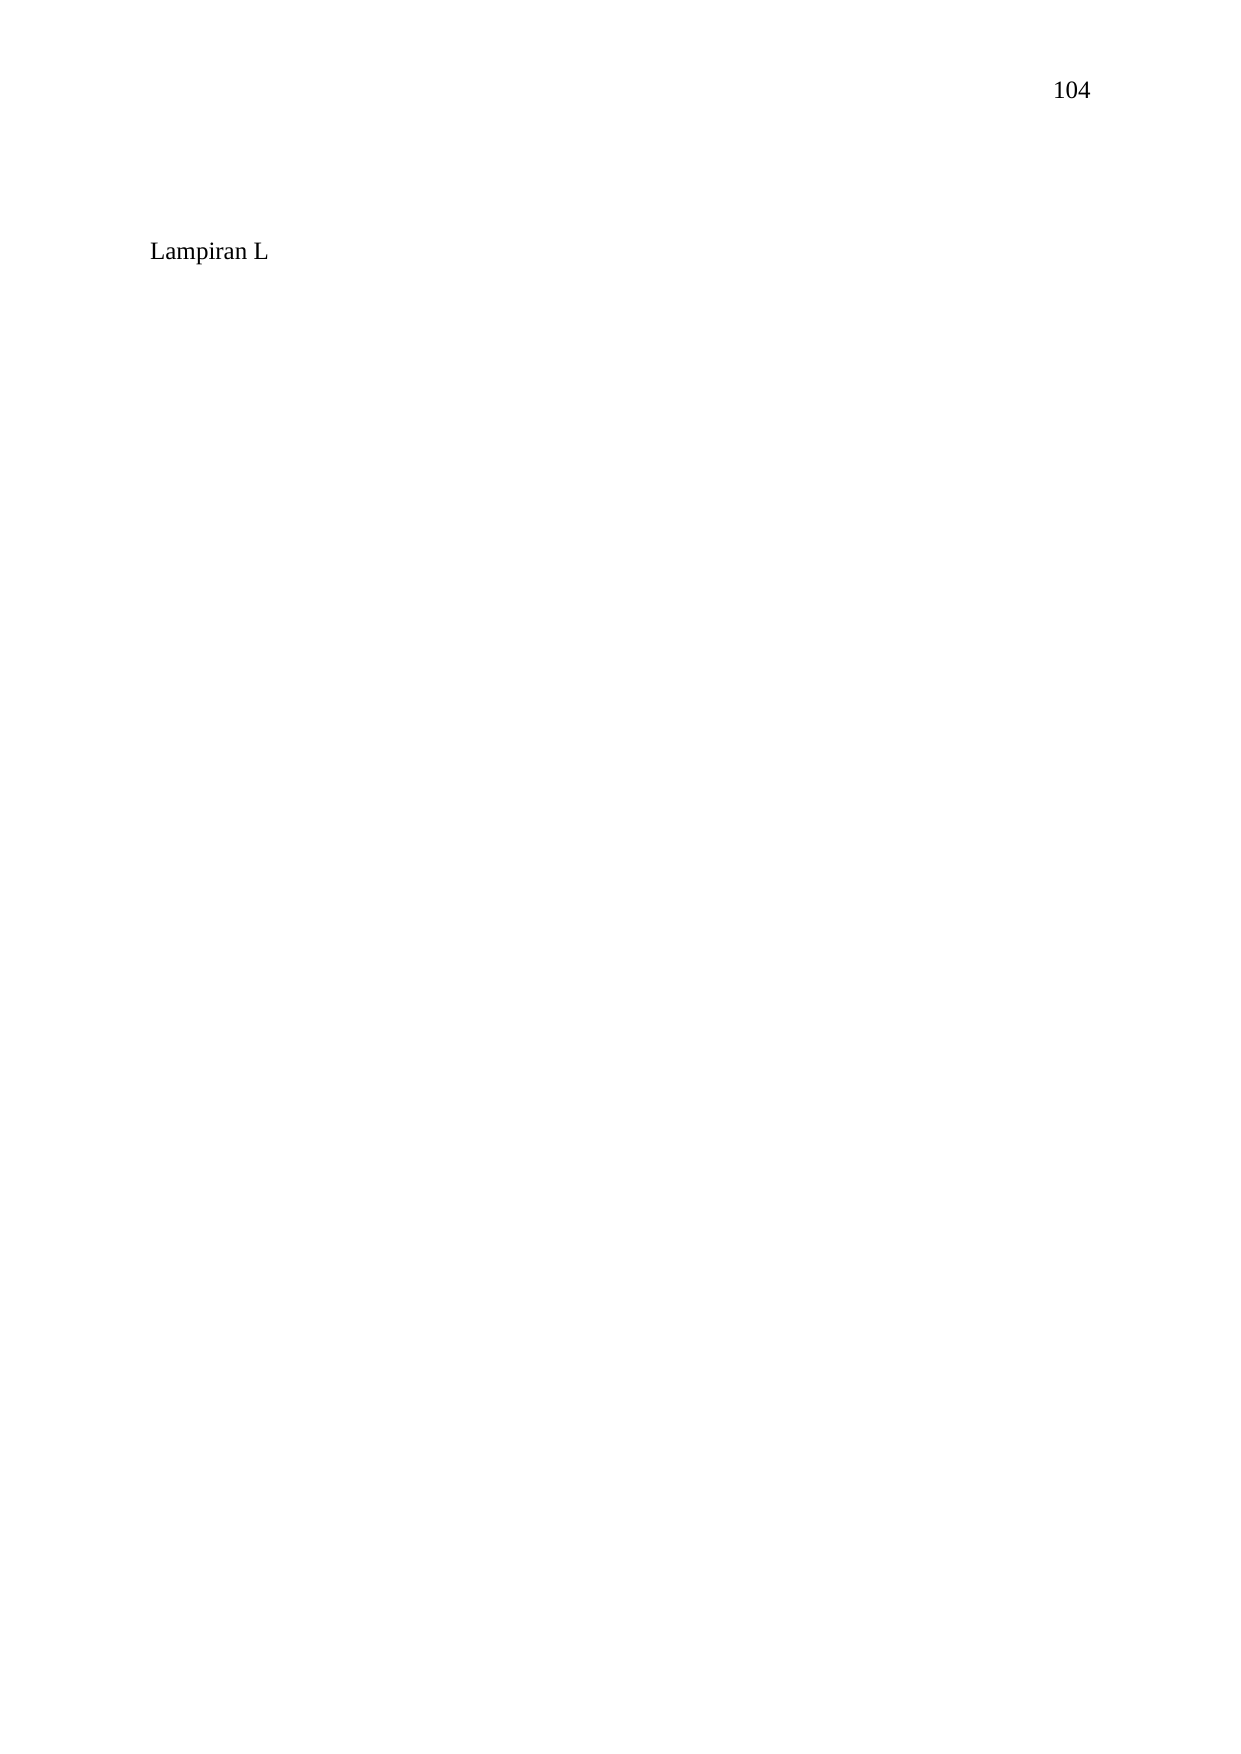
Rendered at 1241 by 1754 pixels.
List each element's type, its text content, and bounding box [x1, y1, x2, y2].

text Lampiran L [150, 236, 1090, 265]
